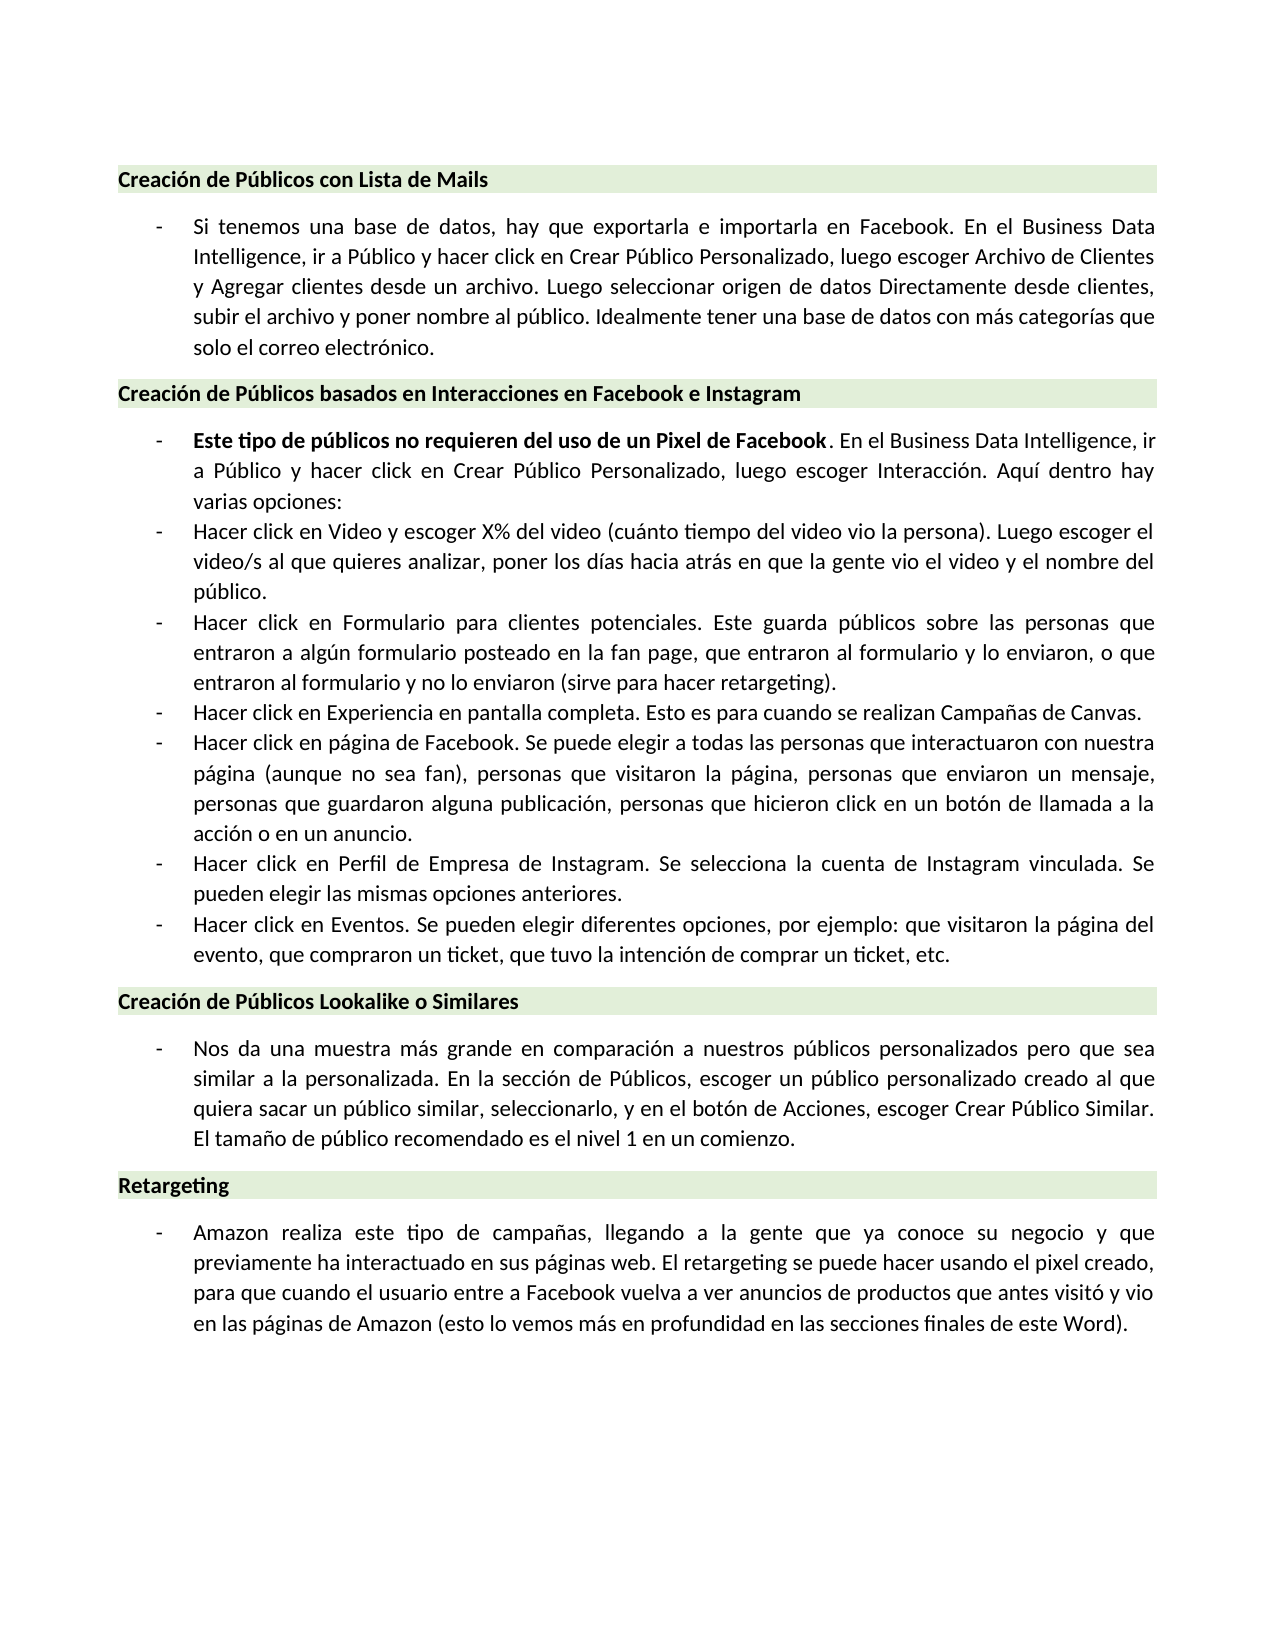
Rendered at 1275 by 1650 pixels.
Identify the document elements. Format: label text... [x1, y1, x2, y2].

list Hacer click en Perfil de Empresa de Instagram. Se selecciona la cuenta de Instagram vinculada. Se pueden elegir las mismas opciones anteriores. [156, 849, 1157, 908]
list Amazon realiza este tipo de campañas, llegando a la gente que ya conoce su negocio y que previamente ha interactuado en sus páginas web. El retargeting se puede hacer usando el pixel creado, para que cuando el usuario entre a Facebook vuelva a ver anuncios de productos que antes visitó y vio en las páginas de Amazon (esto lo vemos más en profundidad en las secciones finales de este Word). [156, 1218, 1157, 1337]
text Creación de Públicos basados en Interacciones en Facebook e Instagram [118, 379, 1157, 408]
list Hacer click en Experiencia en pantalla completa. Esto es para cuando se realizan Campañas de Canvas. [156, 698, 1157, 726]
list Hacer click en página de Facebook. Se puede elegir a todas las personas que interactuaron con nuestra página (aunque no sea fan), personas que visitaron la página, personas que enviaron un mensaje, personas que guardaron alguna publicación, personas que hicieron click en un botón de llamada a la acción o en un anuncio. [156, 728, 1157, 847]
list Nos da una muestra más grande en comparación a nuestros públicos personalizados pero que sea similar a la personalizada. En la sección de Públicos, escoger un público personalizado creado al que quiera sacar un público similar, seleccionarlo, y en el botón de Acciones, escoger Crear Público Similar. El tamaño de público recomendado es el nivel 1 en un comienzo. [156, 1034, 1157, 1152]
list Este tipo de públicos no requieren del uso de un Pixel de Facebook. En el Business Data Intelligence, ir a Público y hacer click en Crear Público Personalizado, luego escoger Interacción. Aquí dentro hay varias opciones: [156, 426, 1157, 515]
list Hacer click en Eventos. Se pueden elegir diferentes opciones, por ejemplo: que visitaron la página del evento, que compraron un ticket, que tuvo la intención de comprar un ticket, etc. [156, 910, 1157, 968]
list Hacer click en Formulario para clientes potenciales. Este guarda públicos sobre las personas que entraron a algún formulario posteado en la fan page, que entraron al formulario y lo enviaron, o que entraron al formulario y no lo enviaron (sirve para hacer retargeting). [156, 608, 1157, 696]
list Hacer click en Video y escoger X% del video (cuánto tiempo del video vio la persona). Luego escoger el video/s al que quieres analizar, poner los días hacia atrás en que la gente vio el video y el nombre del público. [156, 517, 1157, 606]
text Retargeting [118, 1171, 1157, 1199]
text Creación de Públicos con Lista de Mails [118, 165, 1157, 193]
list Si tenemos una base de datos, hay que exportarla e importarla en Facebook. En el Business Data Intelligence, ir a Público y hacer click en Crear Público Personalizado, luego escoger Archivo de Clientes y Agregar clientes desde un archivo. Luego seleccionar origen de datos Directamente desde clientes, subir el archivo y poner nombre al público. Idealmente tener una base de datos con más categorías que solo el correo electrónico. [156, 212, 1157, 361]
text Creación de Públicos Lookalike o Similares [118, 987, 1157, 1015]
